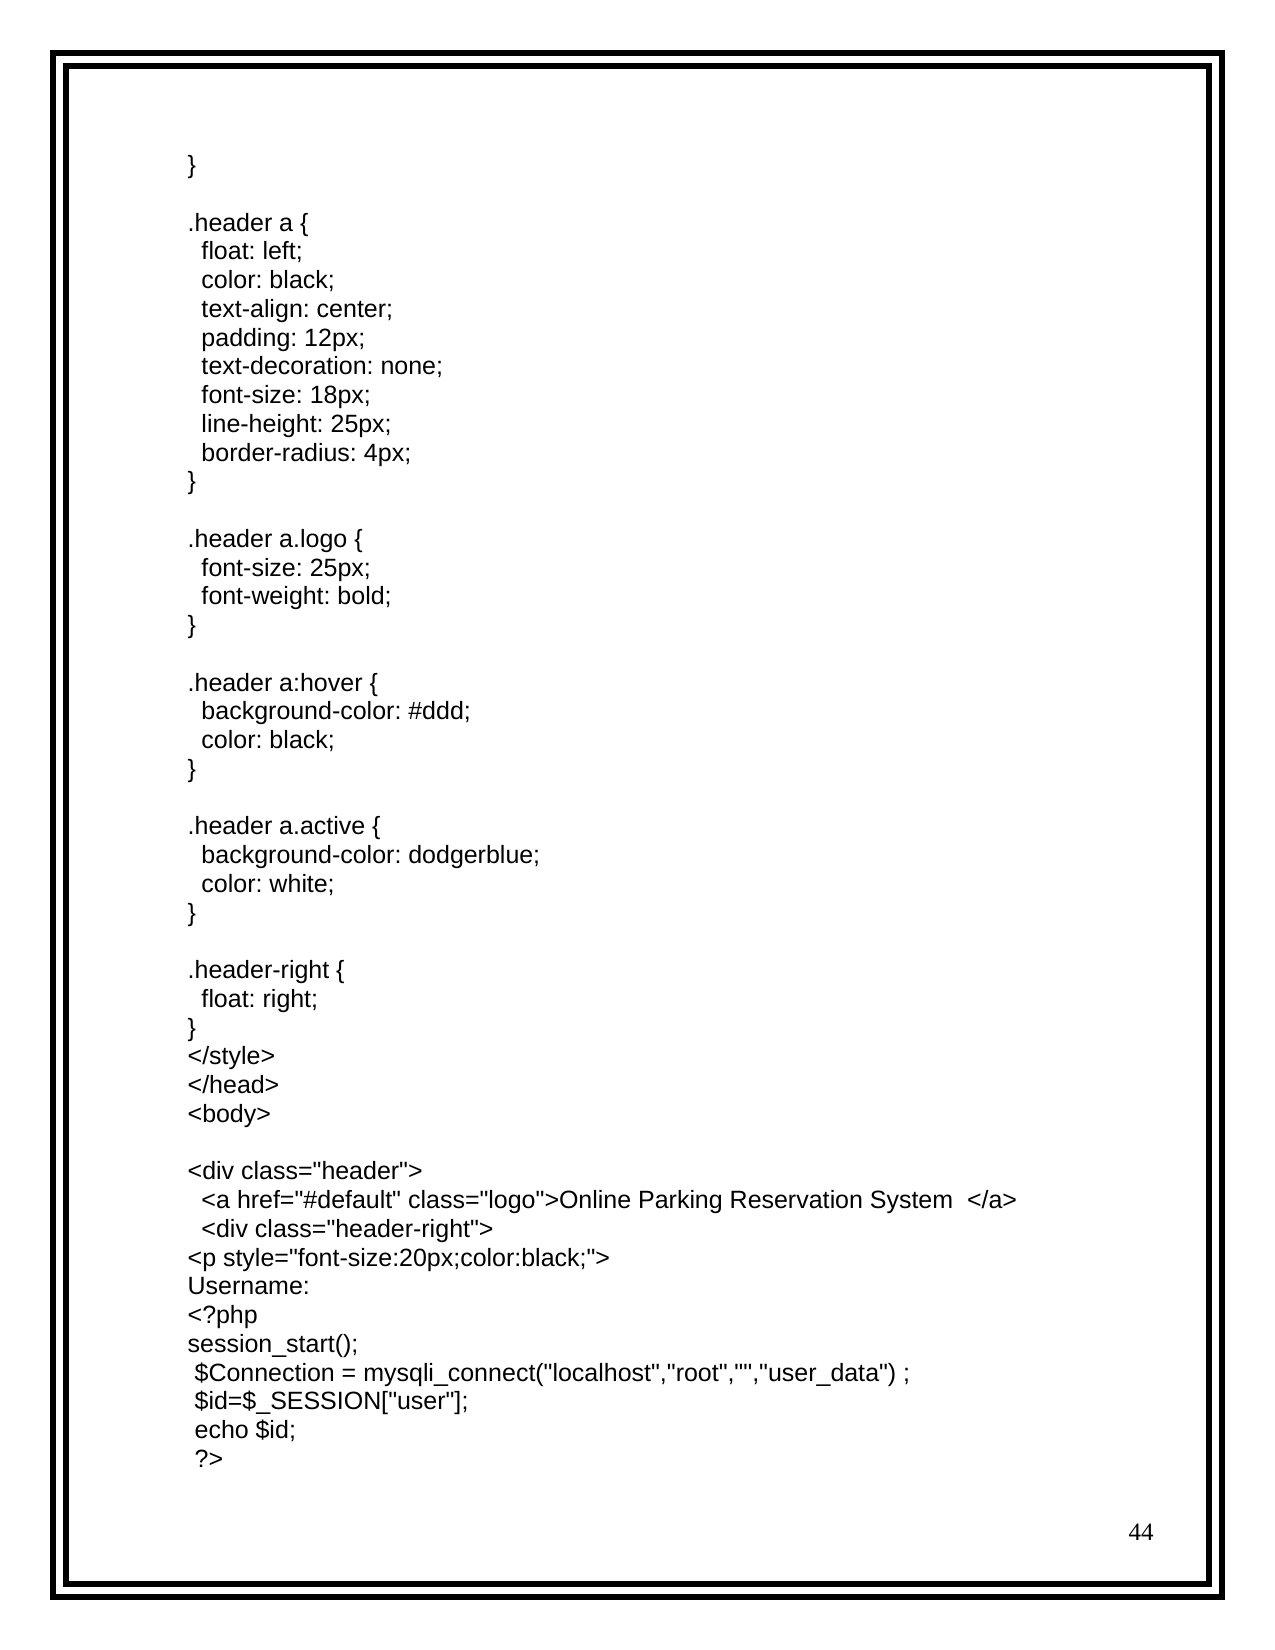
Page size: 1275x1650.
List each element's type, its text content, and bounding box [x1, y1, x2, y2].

text } [187, 1012, 1153, 1041]
text $Connection = mysqli_connect("localhost","root","","user_data") ; [187, 1357, 1153, 1386]
text <a href="#default" class="logo">Online Parking Reservation System </a> [187, 1185, 1153, 1214]
text font-weight: bold; [187, 581, 1153, 610]
text background-color: dodgerblue; [187, 840, 1153, 869]
text <div class="header"> [187, 1156, 1153, 1185]
text </head> [187, 1070, 1153, 1099]
text text-decoration: none; [187, 351, 1153, 380]
text } [187, 466, 1153, 495]
text } [187, 610, 1153, 639]
text background-color: #ddd; [187, 696, 1153, 725]
text } [187, 754, 1153, 782]
text ?> [187, 1444, 1153, 1472]
text float: left; [187, 236, 1153, 265]
text color: white; [187, 869, 1153, 897]
text border-radius: 4px; [187, 437, 1153, 466]
text Username: [187, 1271, 1153, 1300]
text float: right; [187, 984, 1153, 1012]
text </style> [187, 1041, 1153, 1070]
text .header a:hover { [187, 667, 1153, 696]
text font-size: 25px; [187, 552, 1153, 581]
text .header-right { [187, 955, 1153, 984]
text <div class="header-right"> [187, 1214, 1153, 1242]
text line-height: 25px; [187, 409, 1153, 437]
text .header a.logo { [187, 524, 1153, 552]
text <p style="font-size:20px;color:black;"> [187, 1242, 1153, 1271]
text } [187, 897, 1153, 926]
text padding: 12px; [187, 322, 1153, 351]
text $id=$_SESSION["user"]; [187, 1386, 1153, 1415]
text session_start(); [187, 1329, 1153, 1357]
text font-size: 18px; [187, 380, 1153, 409]
text } [187, 150, 1153, 179]
text text-align: center; [187, 294, 1153, 322]
text .header a { [187, 207, 1153, 236]
text .header a.active { [187, 811, 1153, 840]
text <body> [187, 1099, 1153, 1127]
text echo $id; [187, 1415, 1153, 1444]
text <?php [187, 1300, 1153, 1329]
text color: black; [187, 725, 1153, 754]
text color: black; [187, 265, 1153, 294]
